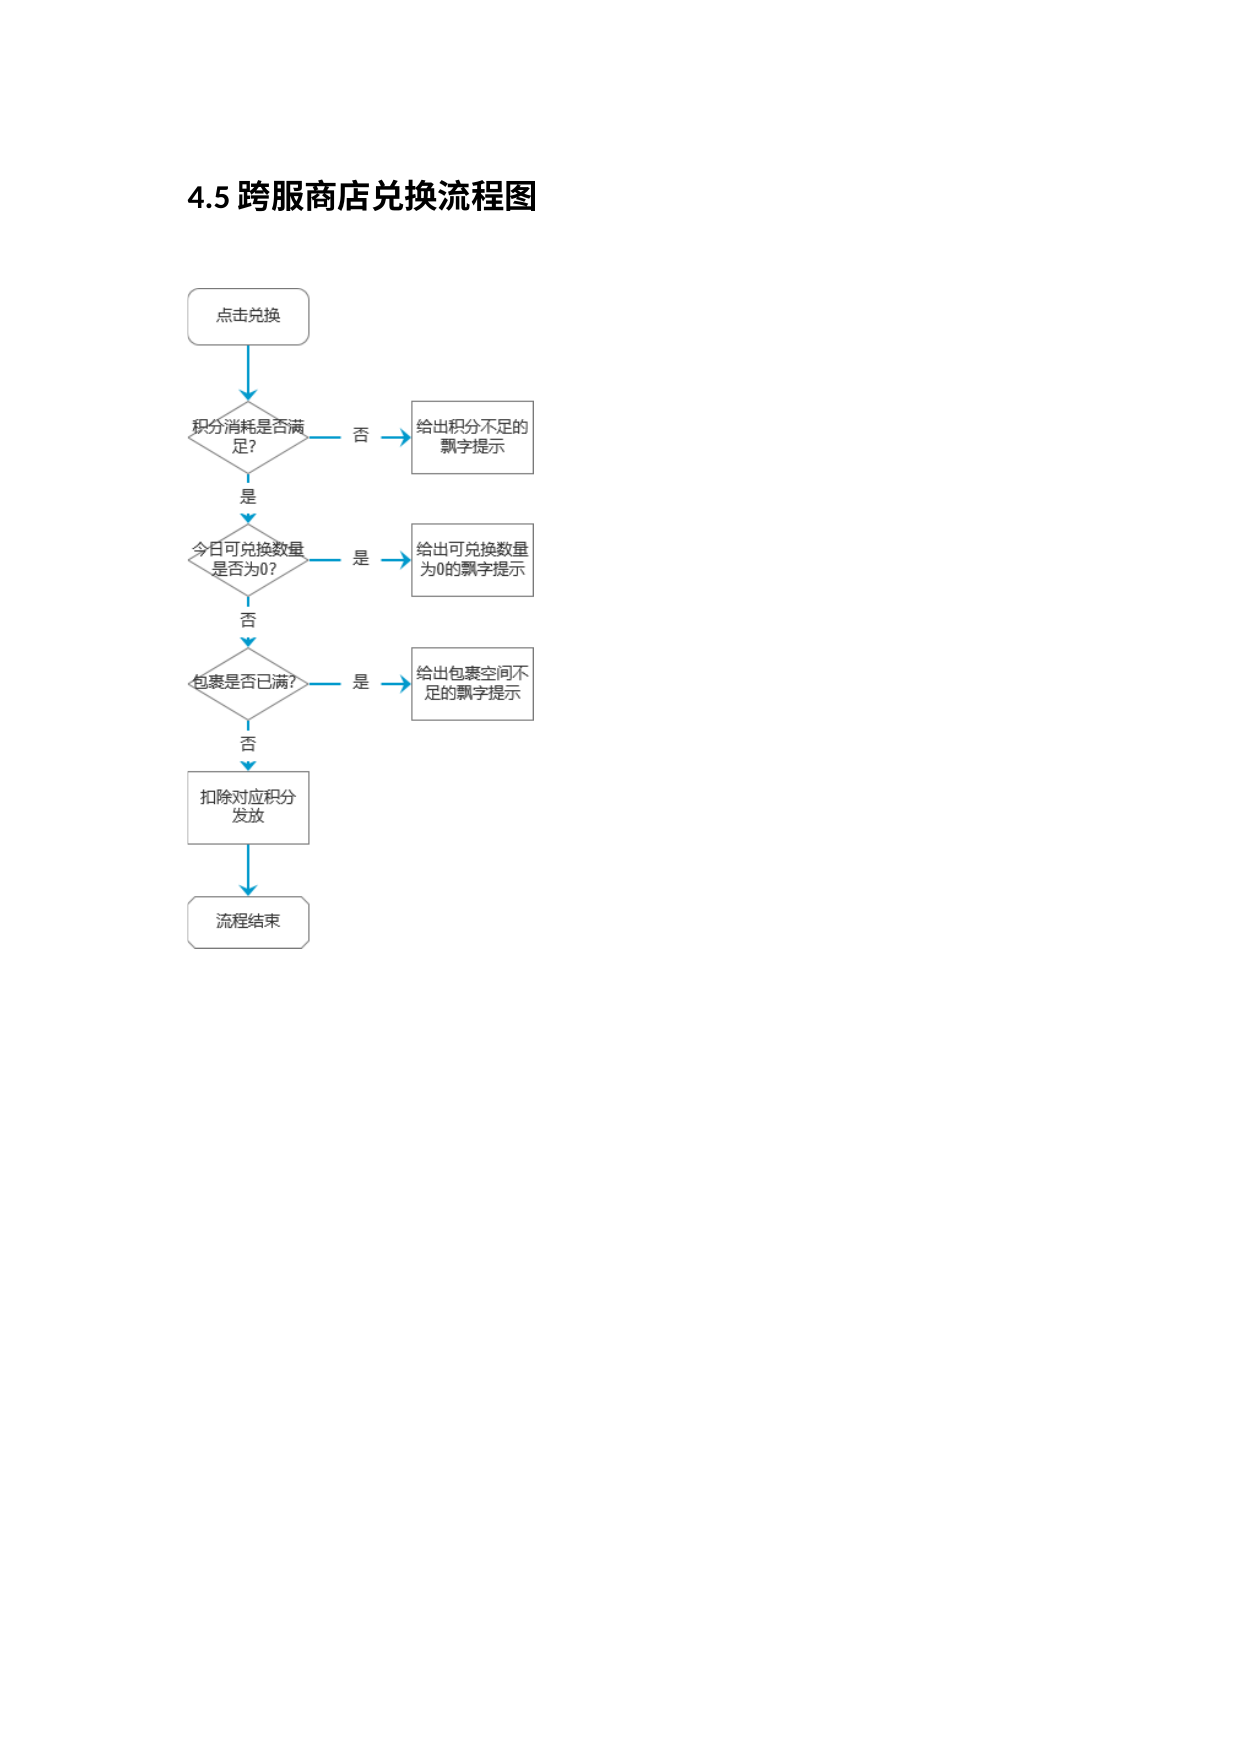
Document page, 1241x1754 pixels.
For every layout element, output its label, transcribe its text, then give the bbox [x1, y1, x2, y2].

subtitle 跨服商店兑换流程图 [187, 162, 1053, 227]
picture [187, 288, 534, 949]
